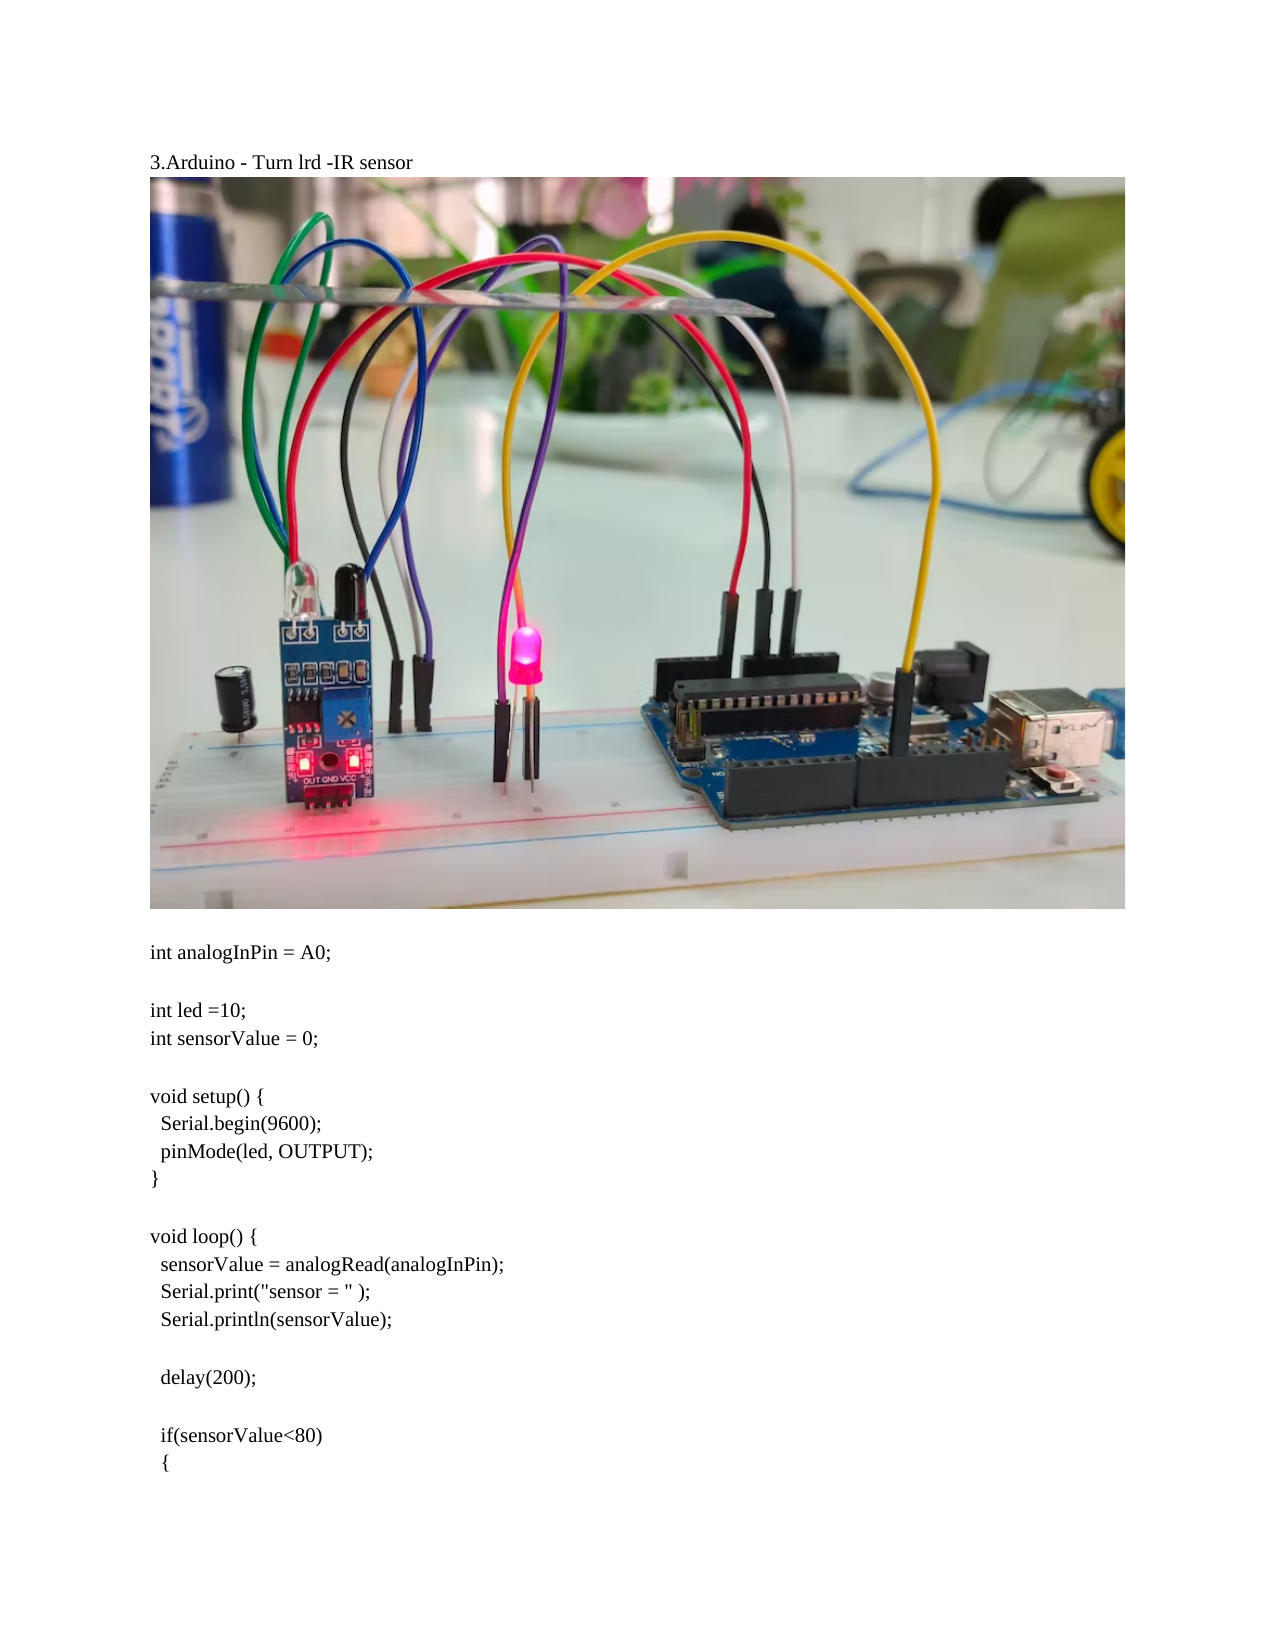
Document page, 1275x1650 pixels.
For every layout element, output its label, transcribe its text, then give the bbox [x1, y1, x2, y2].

text } [150, 1166, 1125, 1190]
text Serial.println(sensorValue); [150, 1307, 1125, 1331]
text Serial.begin(9600); [150, 1111, 1125, 1135]
picture [150, 177, 1125, 909]
text int led =10; [150, 998, 1125, 1022]
text 3.Arduino - Turn lrd -IR sensor [150, 150, 1125, 174]
text { [150, 1450, 1125, 1474]
text if(sensorValue<80) [150, 1423, 1125, 1447]
text void loop() { [150, 1224, 1125, 1248]
text sensorValue = analogRead(analogInPin); [150, 1252, 1125, 1276]
text int sensorValue = 0; [150, 1026, 1125, 1050]
text void setup() { [150, 1083, 1125, 1108]
text Serial.print("sensor = " ); [150, 1279, 1125, 1303]
text pinMode(led, OUTPUT); [150, 1139, 1125, 1163]
text int analogInPin = A0; [150, 940, 1125, 964]
text delay(200); [150, 1365, 1125, 1389]
